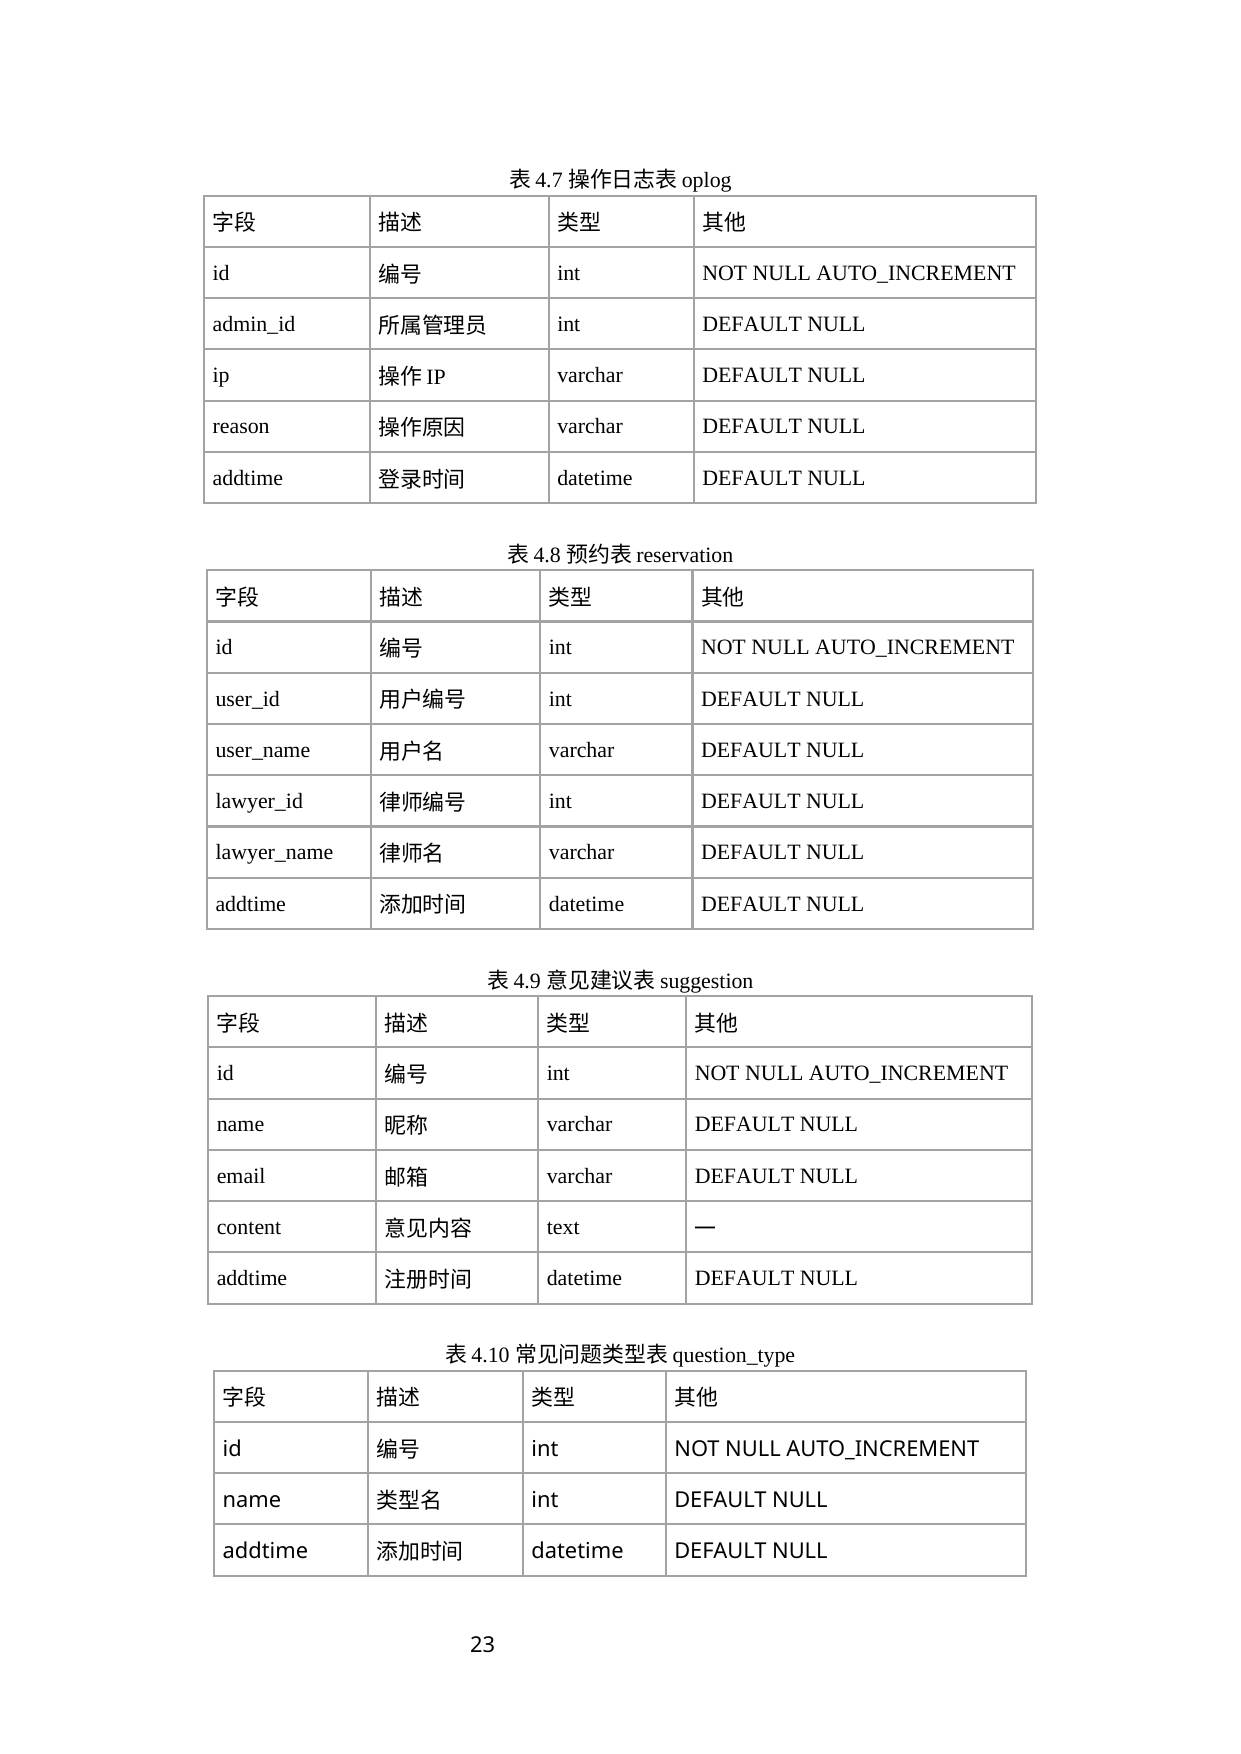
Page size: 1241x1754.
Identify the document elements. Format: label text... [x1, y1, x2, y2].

table_cell DEFAULT NULL [695, 350, 1035, 399]
table_cell name [209, 1100, 375, 1149]
table_cell user_id [208, 674, 370, 723]
table_cell DEFAULT NULL [694, 674, 1032, 723]
table_cell int [524, 1474, 665, 1523]
table_cell 一 [687, 1202, 1031, 1251]
table_cell DEFAULT NULL [687, 1100, 1031, 1149]
table_cell DEFAULT NULL [694, 879, 1032, 928]
table_cell 编号 [371, 248, 548, 297]
table_cell 邮箱 [377, 1151, 537, 1200]
table_cell DEFAULT NULL [694, 725, 1032, 774]
table_cell lawyer_name [208, 828, 370, 877]
table_header 其他 [695, 197, 1035, 246]
table_cell 类型名 [369, 1474, 522, 1523]
table_cell id [215, 1423, 367, 1472]
table_cell 添加时间 [372, 879, 539, 928]
table_cell datetime [524, 1525, 665, 1574]
table_cell datetime [550, 453, 693, 502]
table_header 其他 [667, 1372, 1025, 1421]
table_cell 意见内容 [377, 1202, 537, 1251]
table_cell DEFAULT NULL [667, 1525, 1025, 1574]
table_cell varchar [539, 1151, 685, 1200]
table_cell 注册时间 [377, 1253, 537, 1302]
table_header 类型 [539, 997, 685, 1046]
table_cell varchar [541, 725, 691, 774]
table_cell name [215, 1474, 367, 1523]
table_cell reason [205, 402, 369, 451]
table_cell varchar [541, 828, 691, 877]
table_cell 登录时间 [371, 453, 548, 502]
table_cell 操作原因 [371, 402, 548, 451]
table_cell 编号 [377, 1048, 537, 1097]
table_cell DEFAULT NULL [695, 402, 1035, 451]
table_cell DEFAULT NULL [687, 1151, 1031, 1200]
table_cell datetime [541, 879, 691, 928]
text 表4.10 常见问题类型表question_type [187, 1337, 1053, 1369]
table_header 类型 [524, 1372, 665, 1421]
table_cell DEFAULT NULL [694, 828, 1032, 877]
table_cell DEFAULT NULL [694, 776, 1032, 825]
table_header 类型 [550, 197, 693, 246]
table_cell DEFAULT NULL [667, 1474, 1025, 1523]
table_cell varchar [550, 350, 693, 399]
table_header 字段 [208, 571, 370, 620]
table_header 描述 [372, 571, 539, 620]
table_cell DEFAULT NULL [695, 453, 1035, 502]
text 表4.8 预约表reservation [187, 537, 1053, 569]
table_header 字段 [215, 1372, 367, 1421]
text 表4.7 操作日志表oplog [187, 162, 1053, 194]
table_cell int [541, 674, 691, 723]
table_cell NOT NULL AUTO_INCREMENT [695, 248, 1035, 297]
table_header 描述 [371, 197, 548, 246]
table_cell addtime [209, 1253, 375, 1302]
table_cell NOT NULL AUTO_INCREMENT [694, 623, 1032, 672]
table_cell 律师名 [372, 828, 539, 877]
table_cell varchar [539, 1100, 685, 1149]
table_cell ip [205, 350, 369, 399]
table_cell 编号 [372, 623, 539, 672]
table_cell int [524, 1423, 665, 1472]
table_cell 用户名 [372, 725, 539, 774]
table_header 类型 [541, 571, 691, 620]
table_cell int [539, 1048, 685, 1097]
table_cell DEFAULT NULL [687, 1253, 1031, 1302]
table_header 字段 [205, 197, 369, 246]
table_cell NOT NULL AUTO_INCREMENT [687, 1048, 1031, 1097]
text 表4.9 意见建议表suggestion [187, 962, 1053, 995]
table_cell id [208, 623, 370, 672]
table_cell datetime [539, 1253, 685, 1302]
table_cell 添加时间 [369, 1525, 522, 1574]
table_cell 编号 [369, 1423, 522, 1472]
table_cell addtime [215, 1525, 367, 1574]
table_cell int [550, 299, 693, 348]
table_cell DEFAULT NULL [695, 299, 1035, 348]
table_cell id [205, 248, 369, 297]
table_header 其他 [694, 571, 1032, 620]
table_cell 用户编号 [372, 674, 539, 723]
table_cell 所属管理员 [371, 299, 548, 348]
table_cell varchar [550, 402, 693, 451]
table_cell NOT NULL AUTO_INCREMENT [667, 1423, 1025, 1472]
table_header 描述 [369, 1372, 522, 1421]
table_cell content [209, 1202, 375, 1251]
table_cell 操作IP [371, 350, 548, 399]
table_cell id [209, 1048, 375, 1097]
table_cell int [541, 776, 691, 825]
table_cell 昵称 [377, 1100, 537, 1149]
table_header 其他 [687, 997, 1031, 1046]
table_cell admin_id [205, 299, 369, 348]
table_cell int [550, 248, 693, 297]
table_cell addtime [208, 879, 370, 928]
table_cell 律师编号 [372, 776, 539, 825]
table_cell text [539, 1202, 685, 1251]
table_cell addtime [205, 453, 369, 502]
table_cell user_name [208, 725, 370, 774]
table_cell email [209, 1151, 375, 1200]
table_header 字段 [209, 997, 375, 1046]
table_cell int [541, 623, 691, 672]
table_cell lawyer_id [208, 776, 370, 825]
table_header 描述 [377, 997, 537, 1046]
